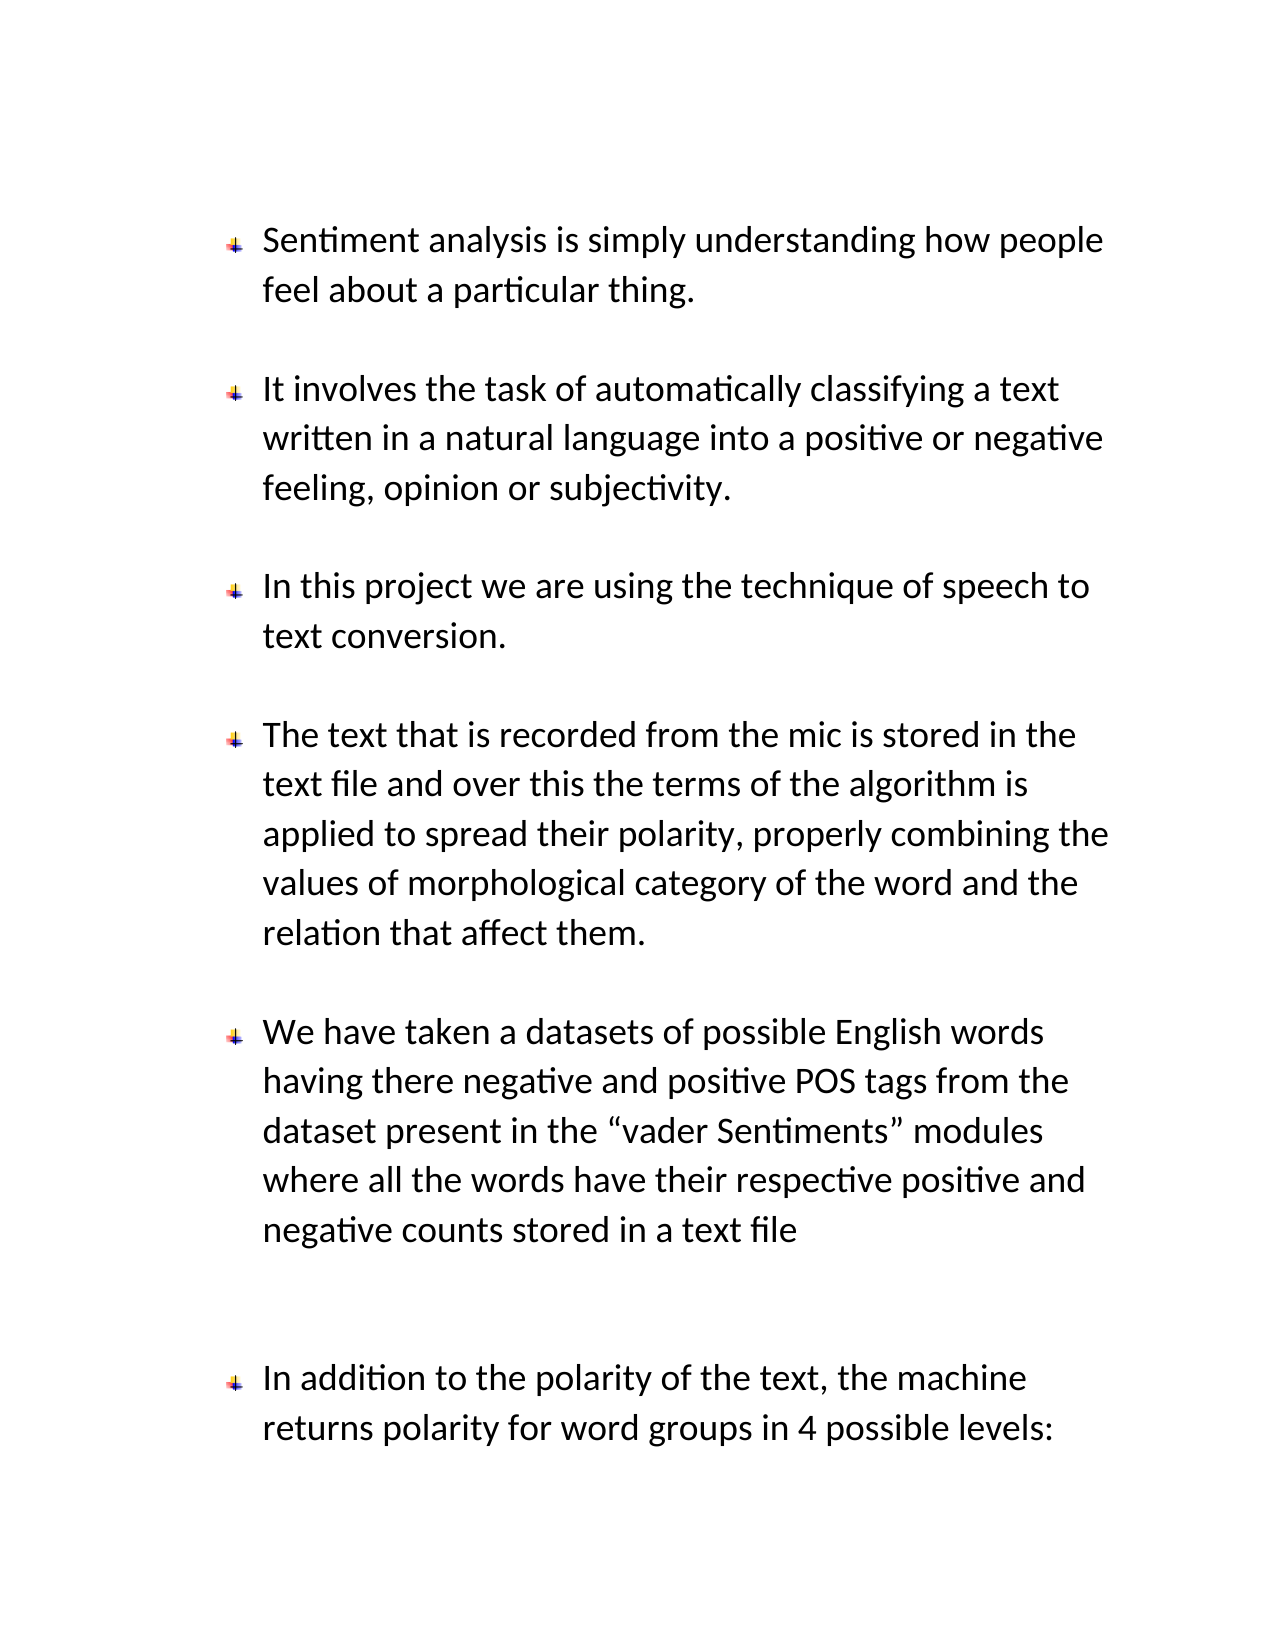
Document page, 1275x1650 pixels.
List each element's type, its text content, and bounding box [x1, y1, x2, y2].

picture [226, 236, 243, 253]
picture [226, 1027, 243, 1045]
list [225, 1354, 1125, 1449]
picture [226, 730, 243, 748]
list The text that is recorded from the mic is stored in the text file and over this the terms of the algorithm is applied to spread their polarity, properly combining the values of morphological category of the word and the relation that affect them. [225, 711, 1125, 955]
list It involves the task of automatically classifying a text written in a natural language into a positive or negative feeling, opinion or subjectivity. [225, 364, 1125, 509]
picture [226, 582, 243, 599]
list We have taken a datasets of possible English words having there negative and positive POS tags from the dataset present in the “vader Sentiments” modules where all the words have their respective positive and negative counts stored in a text file [225, 1008, 1125, 1252]
list Sentiment analysis is simply understanding how people feel about a particular thing. [225, 216, 1125, 311]
picture [226, 384, 243, 401]
picture [226, 1374, 243, 1391]
list In this project we are using the technique of speech to text conversion. [225, 562, 1125, 658]
